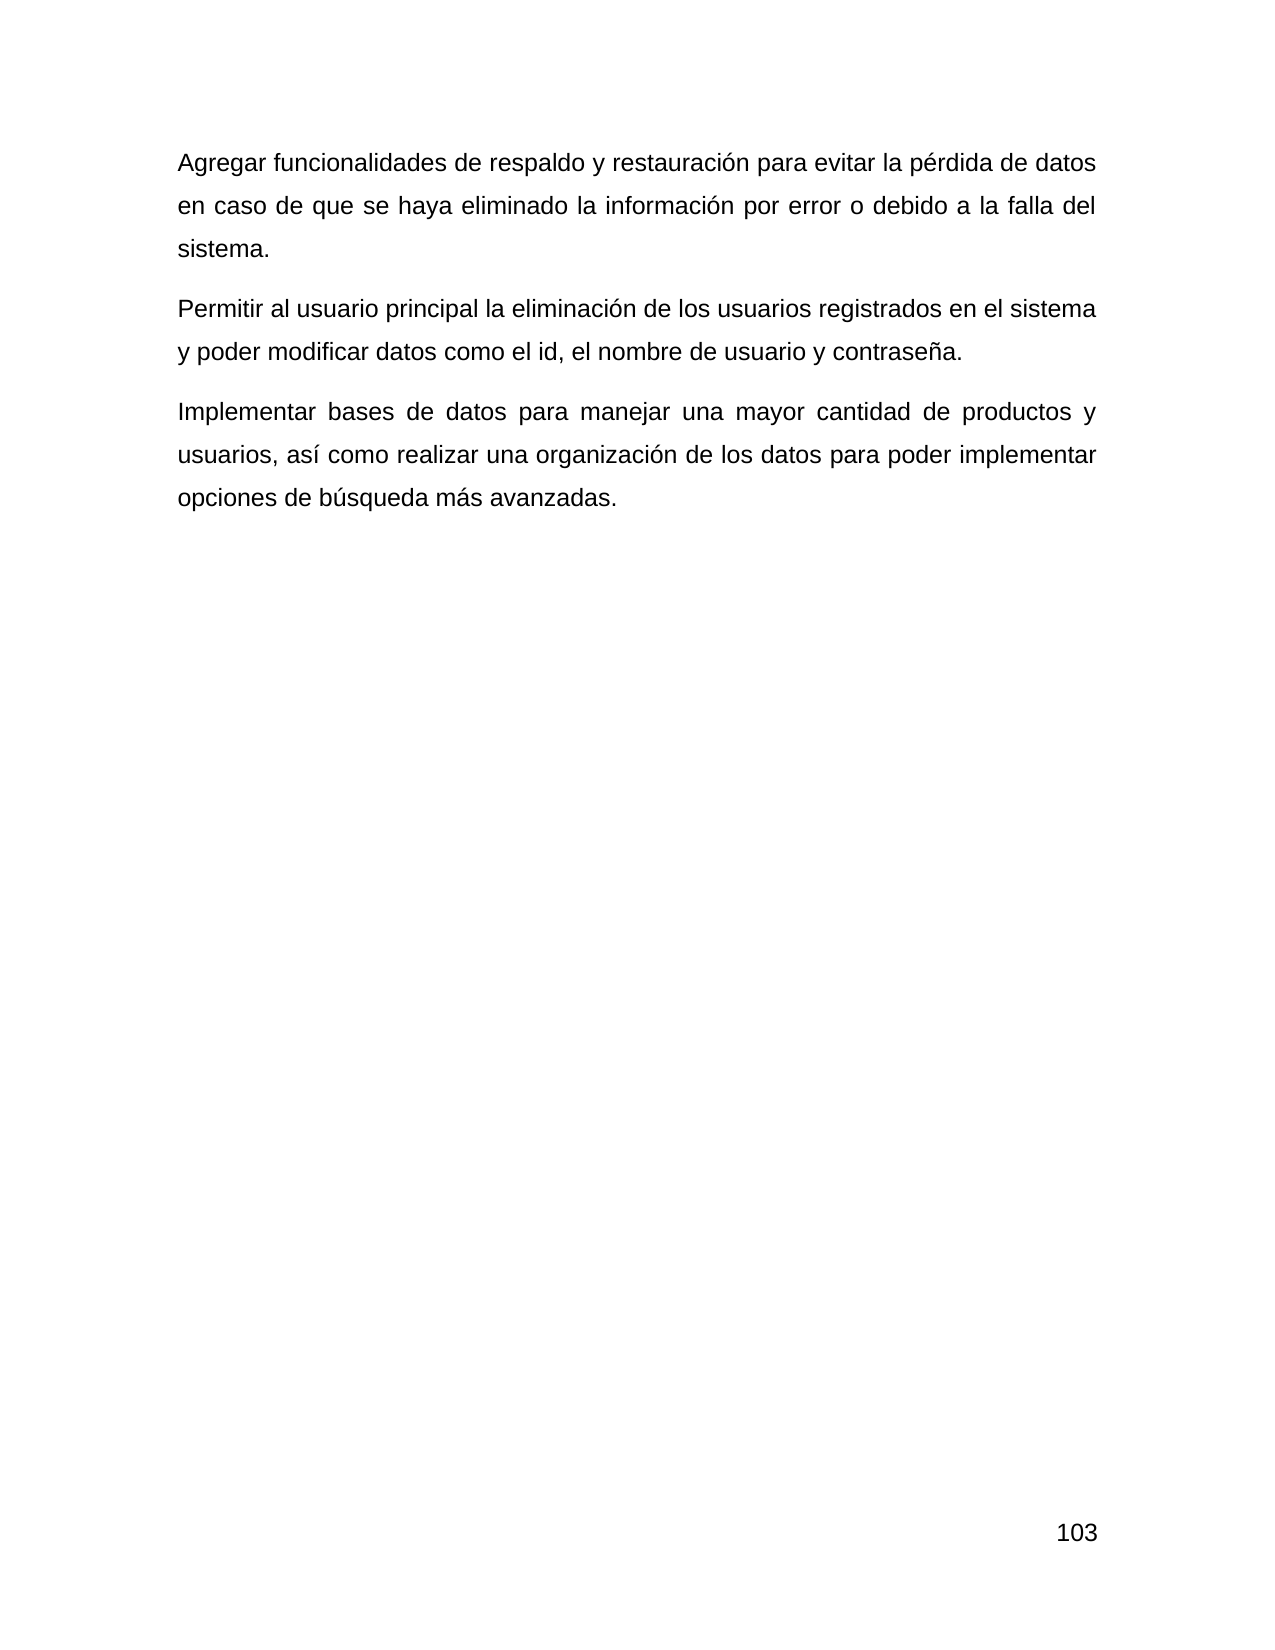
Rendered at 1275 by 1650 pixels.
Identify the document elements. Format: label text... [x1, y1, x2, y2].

text Implementar bases de datos para manejar una mayor cantidad de productos y usuarios, así como realizar una organización de los datos para poder implementar opciones de búsqueda más avanzadas. [177, 397, 1098, 512]
text Agregar funcionalidades de respaldo y restauración para evitar la pérdida de datos en caso de que se haya eliminado la información por error o debido a la falla del sistema. [177, 148, 1098, 263]
text Permitir al usuario principal la eliminación de los usuarios registrados en el sistema y poder modificar datos como el id, el nombre de usuario y contraseña. [177, 294, 1098, 366]
